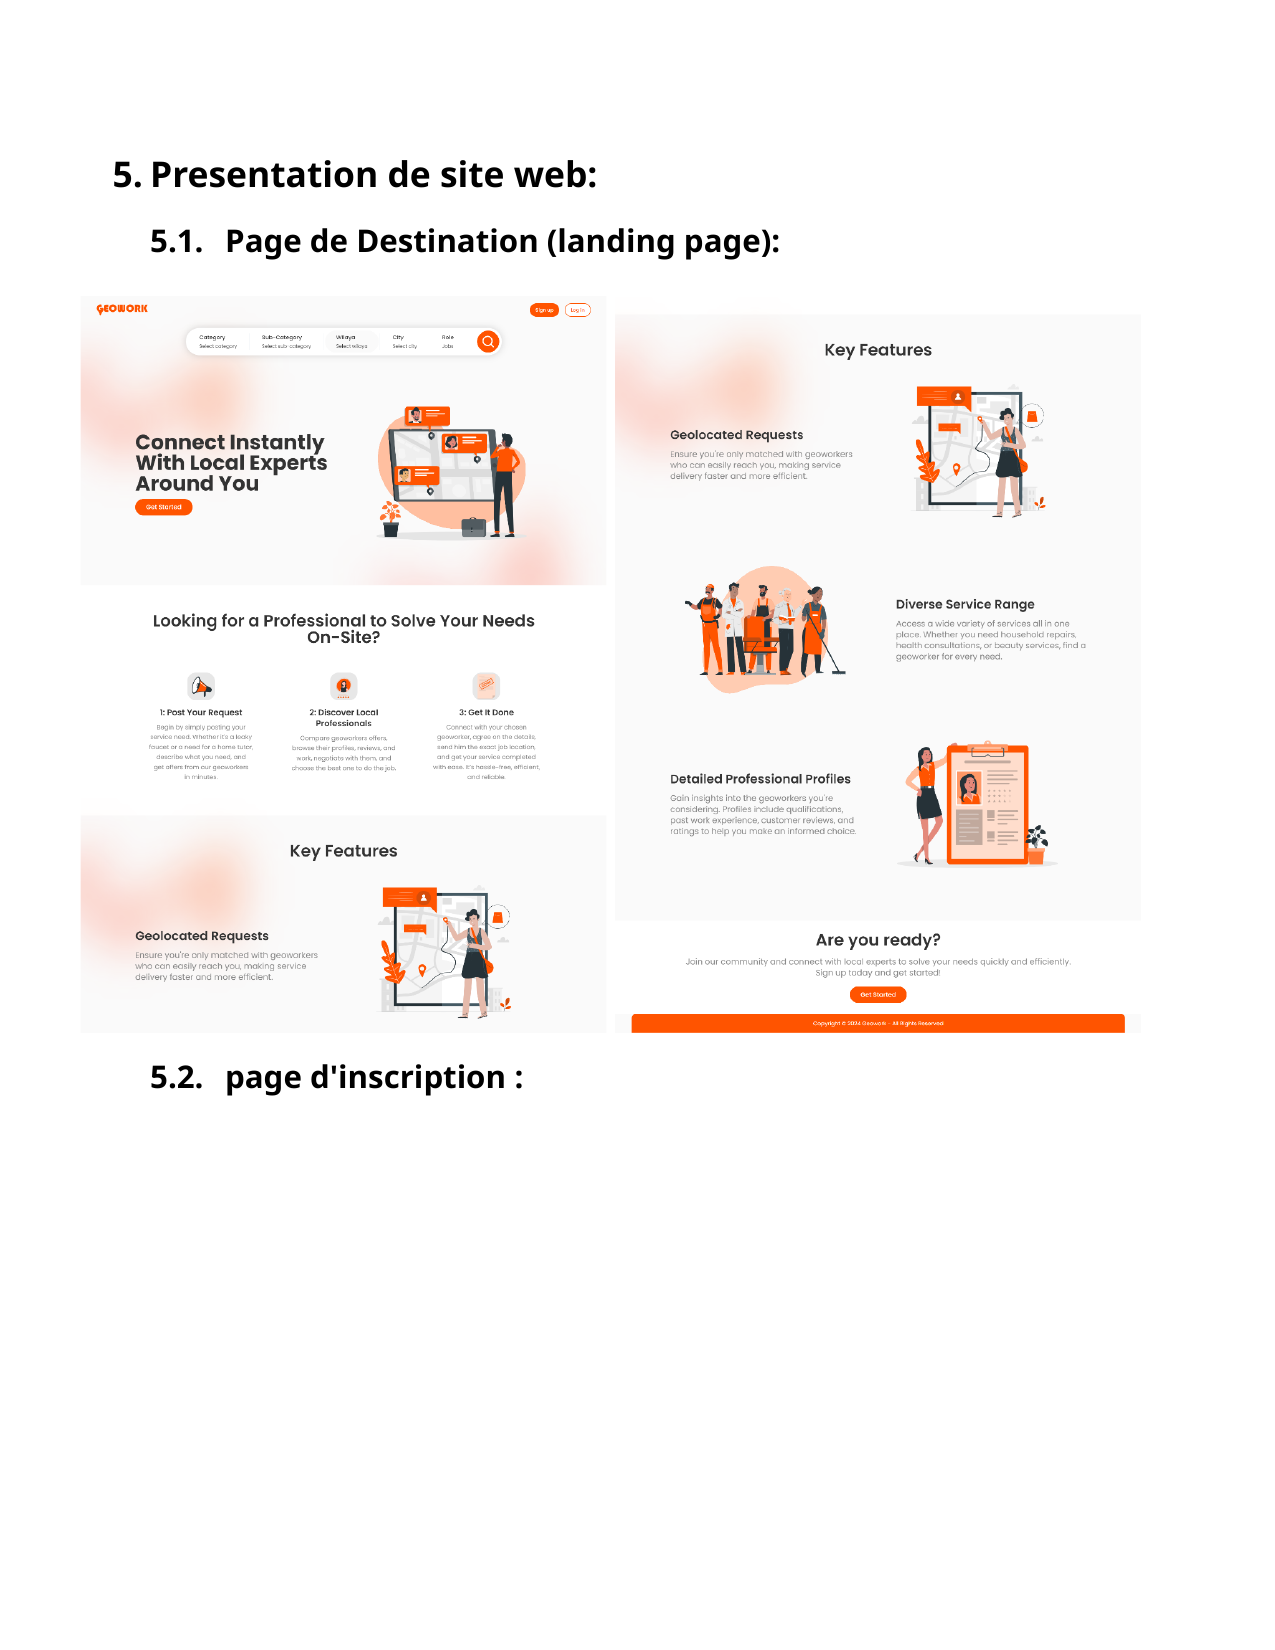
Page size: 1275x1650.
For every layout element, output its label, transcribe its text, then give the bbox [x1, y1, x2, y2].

picture [80, 296, 607, 1033]
text Presentation de site web: [112, 150, 1162, 198]
picture [615, 296, 1141, 1033]
list Page de Destination (landing page): [150, 219, 1162, 261]
